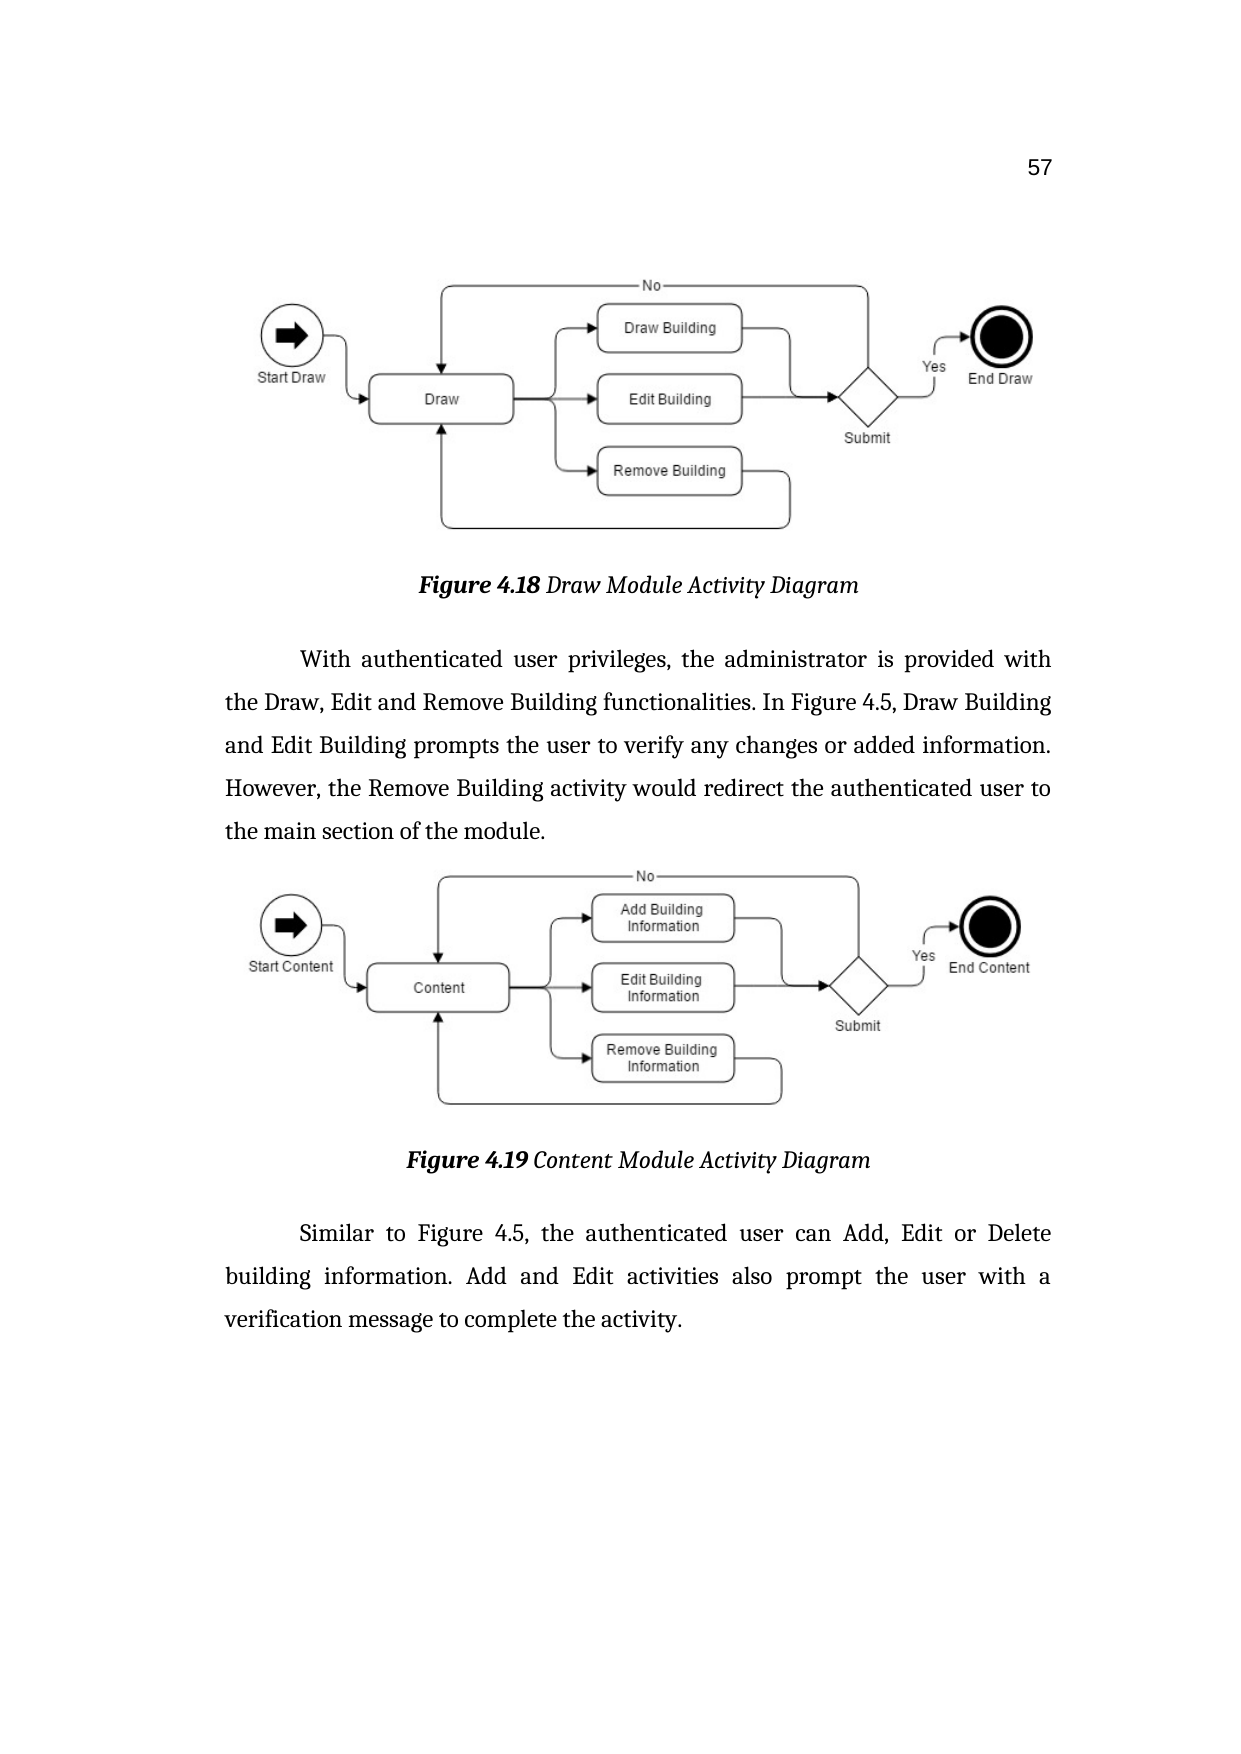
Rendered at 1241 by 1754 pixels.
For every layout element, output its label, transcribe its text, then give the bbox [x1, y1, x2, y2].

text With authenticated user privileges, the administrator is provided with the Draw, Edit and Remove Building functionalities. In Figure 4.5, Draw Building and Edit Building prompts the user to verify any changes or added information. However, the Remove Building activity would redirect the authenticated user to the main section of the module. [225, 645, 1053, 846]
picture [225, 270, 1057, 557]
picture [225, 860, 1053, 1132]
text Similar to Figure 4.5, the authenticated user can Add, Edit or Delete building information. Add and Edit activities also prompt the user with a verification message to complete the activity. [225, 1219, 1053, 1334]
